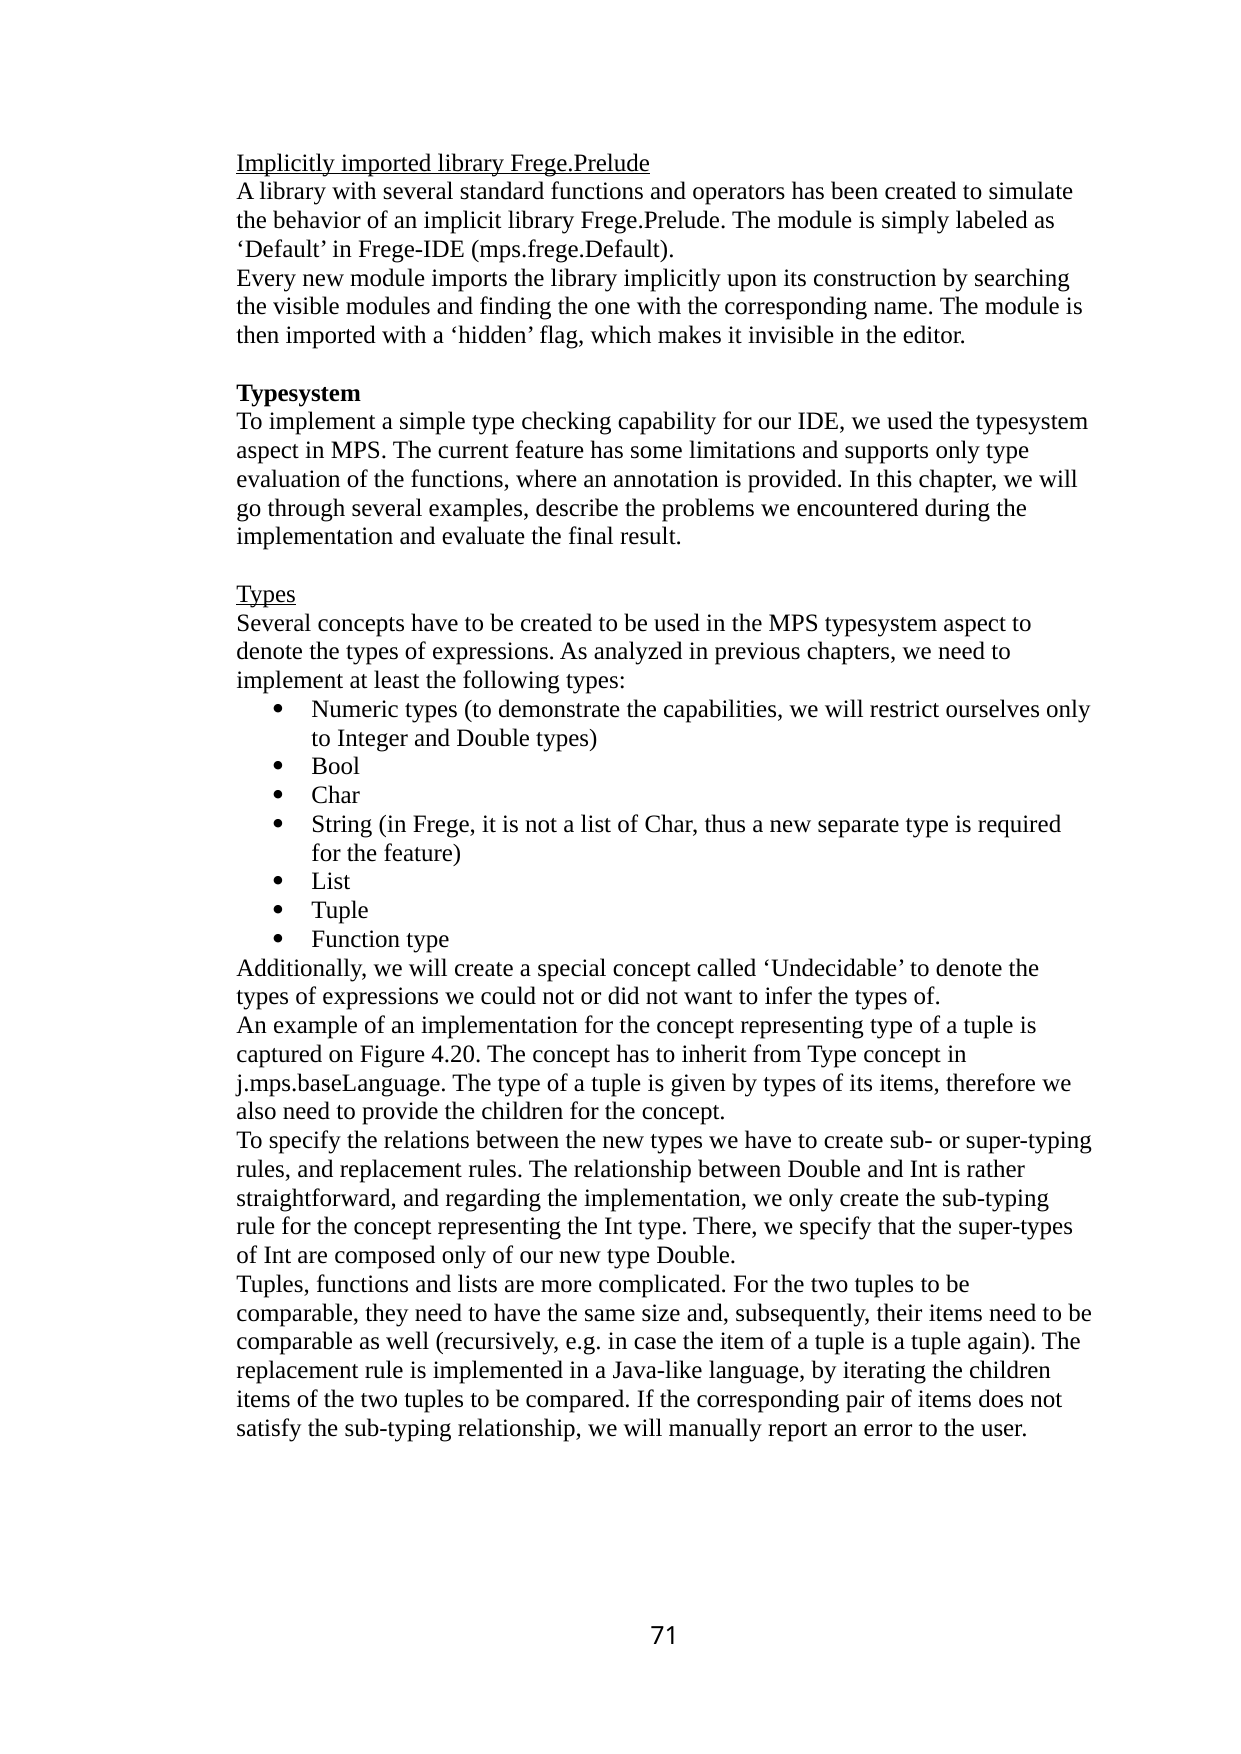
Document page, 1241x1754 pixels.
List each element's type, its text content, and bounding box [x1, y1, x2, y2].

text Additionally, we will create a special concept called ‘Undecidable’ to denote the types of expressions we could not or did not want to infer the types of. [236, 953, 1092, 1010]
text Implicitly imported library Frege.Prelude [236, 148, 1092, 176]
list Bool [274, 751, 1092, 780]
text An example of an implementation for the concept representing type of a tuple is captured on Figure 4.20. The concept has to inherit from Type concept in j.mps.baseLanguage. The type of a tuple is given by types of its items, therefore we also need to provide the children for the concept. [236, 1010, 1092, 1125]
list String (in Frege, it is not a list of Char, thus a new separate type is required for the feature) [274, 809, 1092, 866]
text Typesystem [236, 378, 1092, 406]
text Every new module imports the library implicitly upon its construction by searching the visible modules and finding the one with the corresponding name. The module is then imported with a ‘hidden’ flag, which makes it invisible in the editor. [236, 263, 1092, 349]
text To specify the relations between the new types we have to create sub- or super-typing rules, and replacement rules. The relationship between Double and Int is rather straightforward, and regarding the implementation, we only create the sub-typing rule for the concept representing the Int type. There, we specify that the super-types of Int are composed only of our new type Double. [236, 1125, 1092, 1269]
list Tuple [274, 895, 1092, 924]
text Tuples, functions and lists are more complicated. For the two tuples to be comparable, they need to have the same size and, subsequently, their items need to be comparable as well (recursively, e.g. in case the item of a tuple is a tuple again). The replacement rule is implemented in a Java-like language, by iterating the children items of the two tuples to be compared. If the corresponding pair of items does not satisfy the sub-typing relationship, we will manually report an error to the user. [236, 1269, 1092, 1441]
list Numeric types (to demonstrate the capabilities, we will restrict ourselves only to Integer and Double types) [274, 694, 1092, 751]
text A library with several standard functions and operators has been created to simulate the behavior of an implicit library Frege.Prelude. The module is simply labeled as ‘Default’ in Frege-IDE (mps.frege.Default). [236, 176, 1092, 263]
list List [274, 866, 1092, 895]
text To implement a simple type checking capability for our IDE, we used the typesystem aspect in MPS. The current feature has some limitations and supports only type evaluation of the functions, where an annotation is provided. In this chapter, we will go through several examples, describe the problems we encountered during the implementation and evaluate the final result. [236, 406, 1092, 550]
text Several concepts have to be created to be used in the MPS typesystem aspect to denote the types of expressions. As analyzed in previous chapters, we need to implement at least the following types: [236, 608, 1092, 694]
text Types [236, 579, 1092, 608]
list Char [274, 780, 1092, 809]
list Function type [274, 924, 1092, 953]
